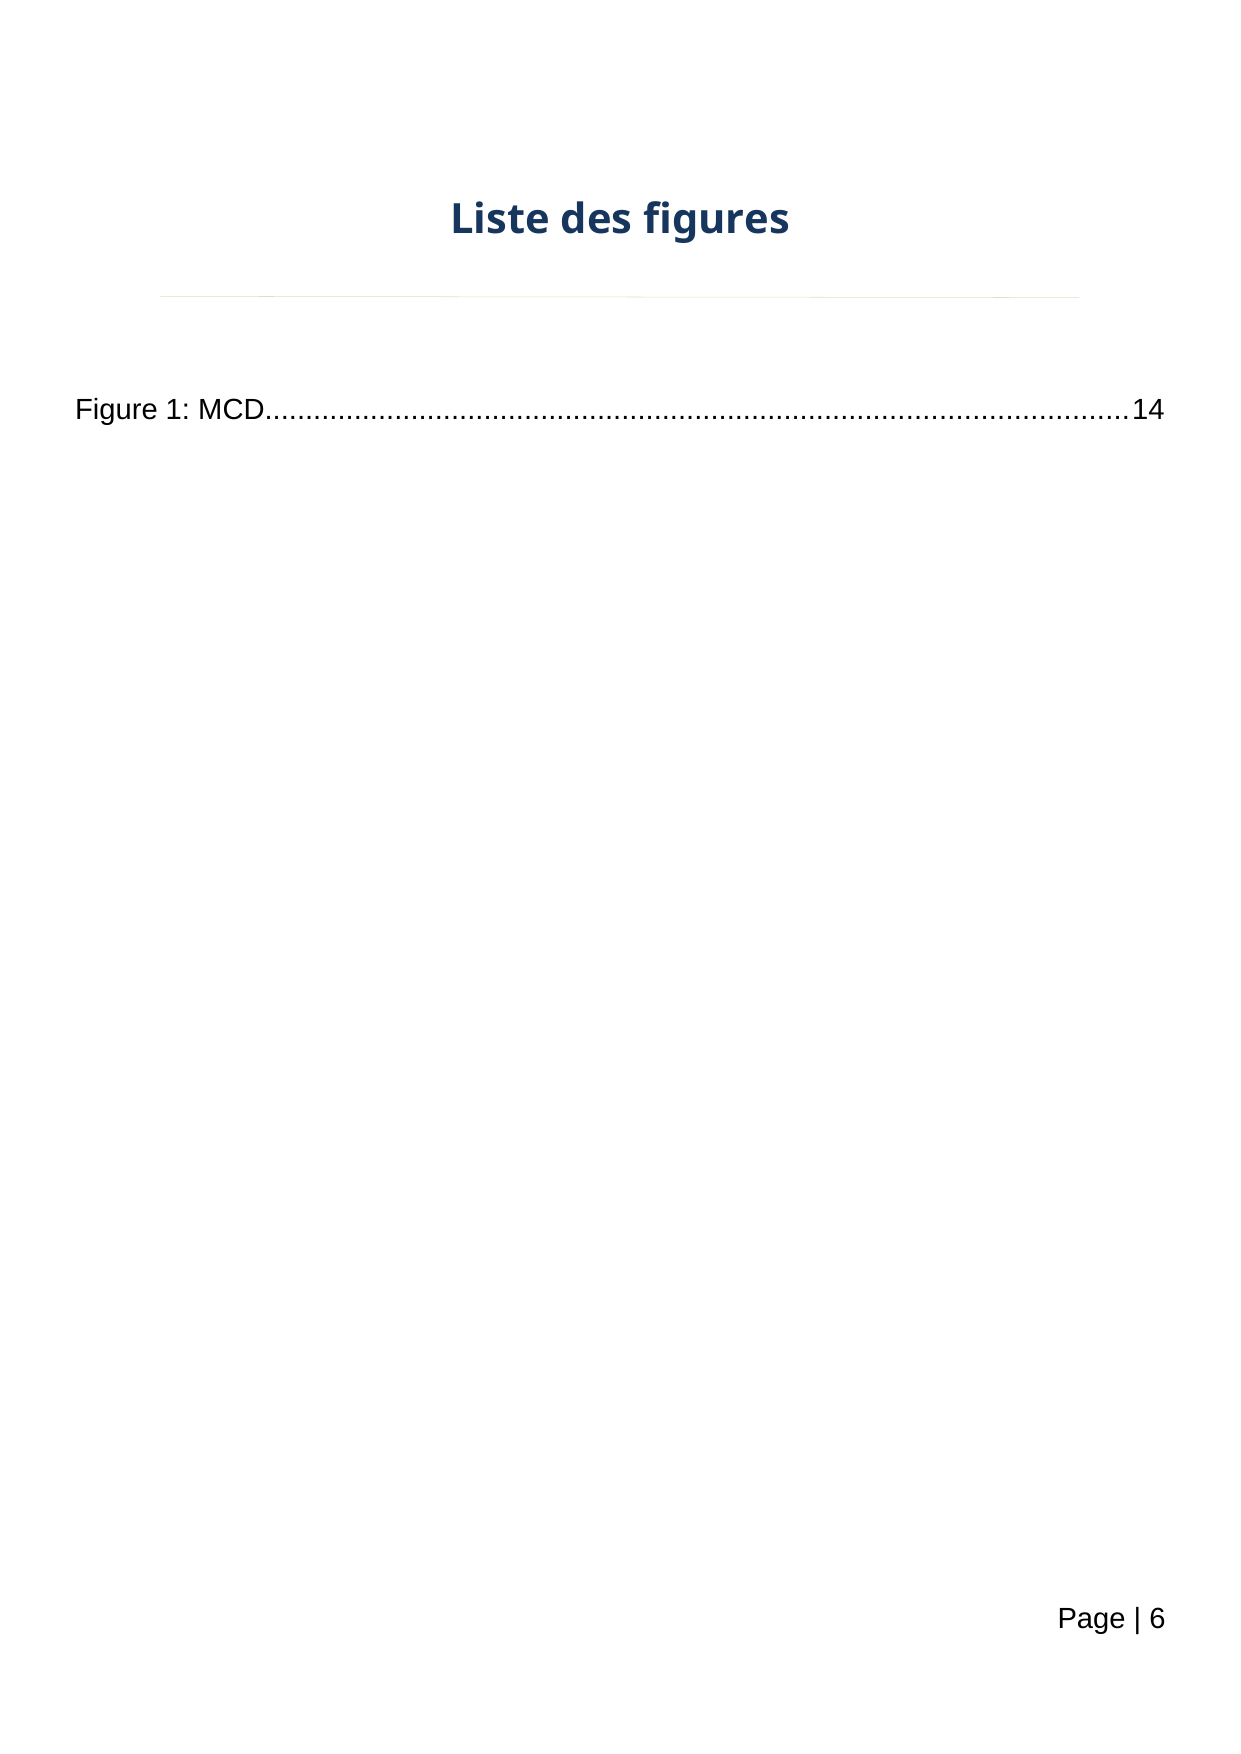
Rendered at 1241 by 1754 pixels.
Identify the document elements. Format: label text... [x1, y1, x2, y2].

subtitle Liste des figures [75, 189, 1165, 246]
text Figure 1: MCD 14 [75, 392, 1165, 426]
